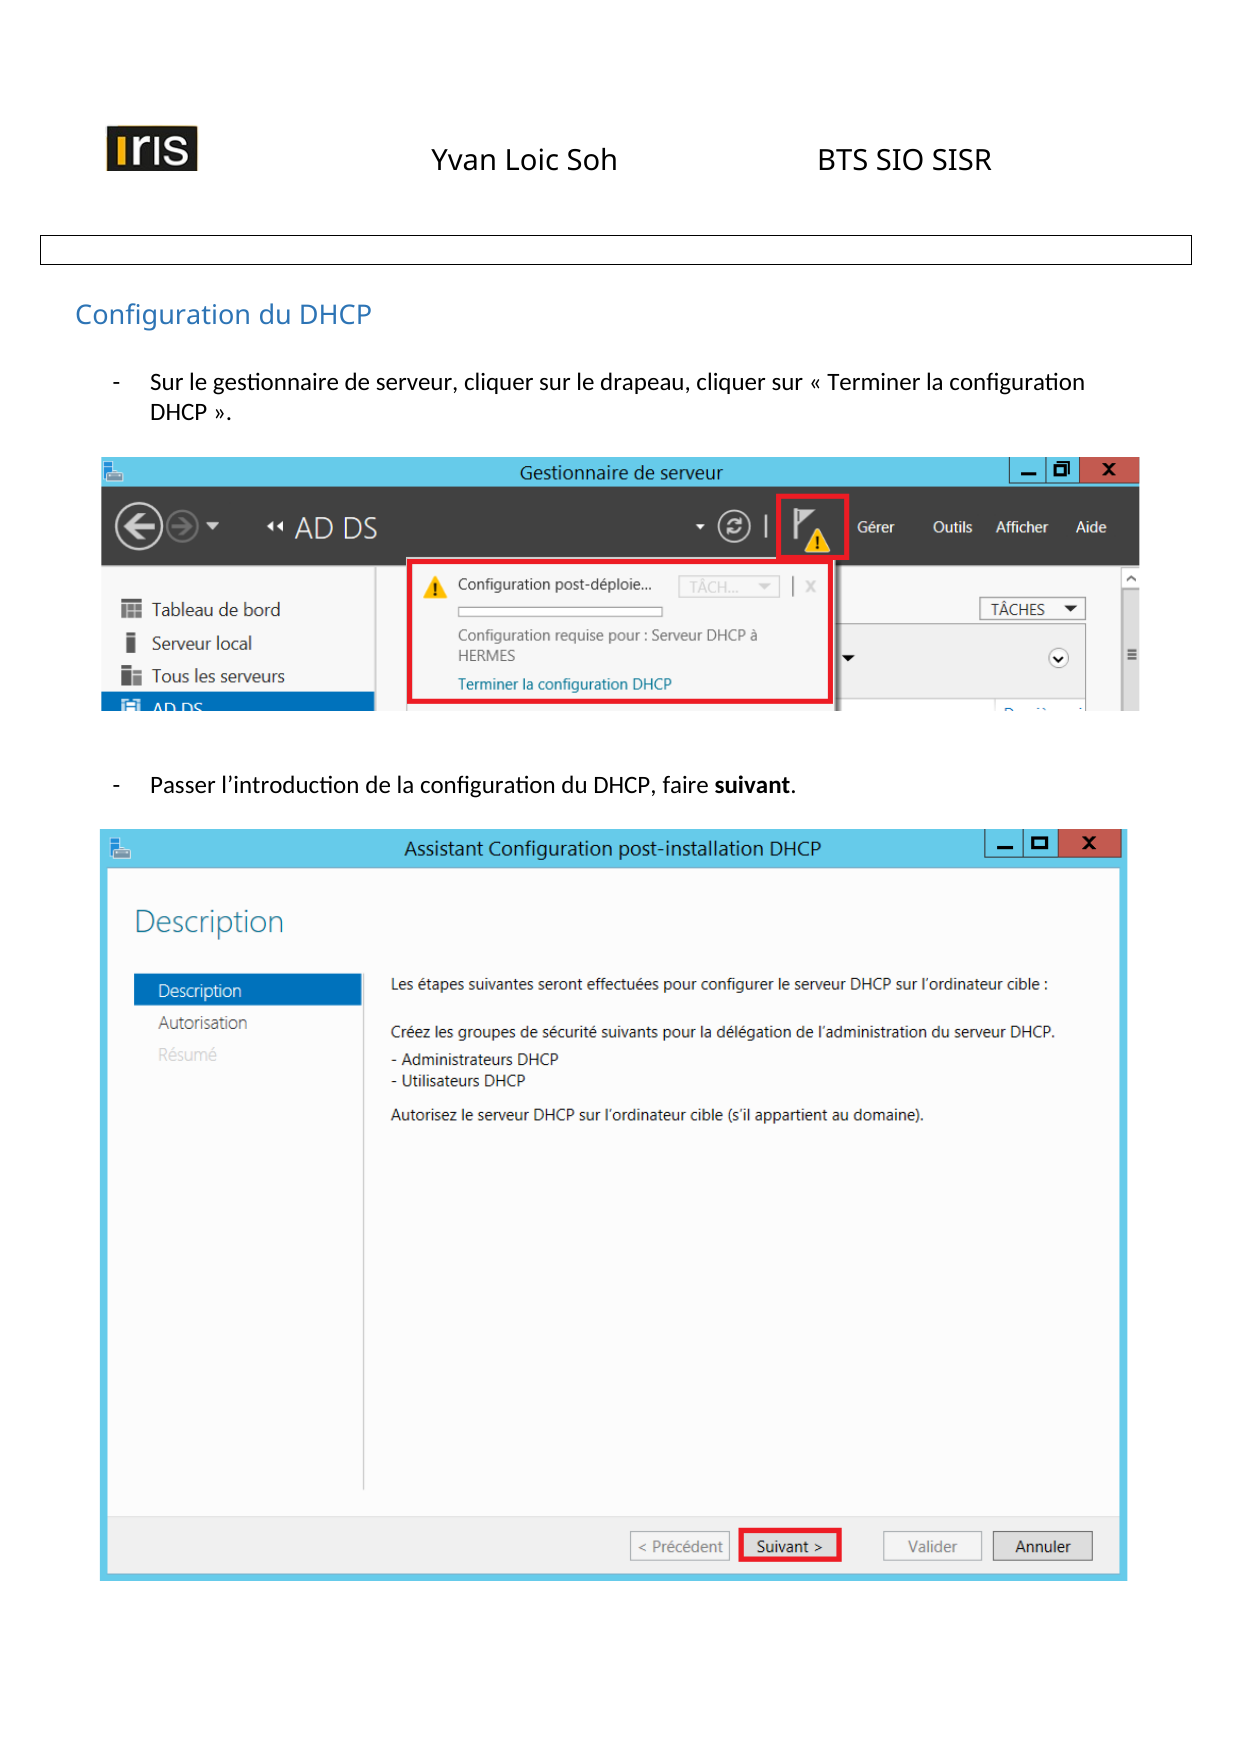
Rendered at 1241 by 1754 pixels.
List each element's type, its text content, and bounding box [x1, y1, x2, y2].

picture [101, 457, 1140, 711]
picture [52, 107, 240, 171]
list Passer l’introduction de la configuration du DHCP, faire suivant. [112, 769, 1188, 799]
subtitle Configuration du DHCP [75, 295, 1188, 332]
list Sur le gestionnaire de serveur, cliquer sur le drapeau, cliquer sur « Terminer la configuration DHCP ». [112, 366, 1087, 427]
picture [99, 829, 1128, 1581]
